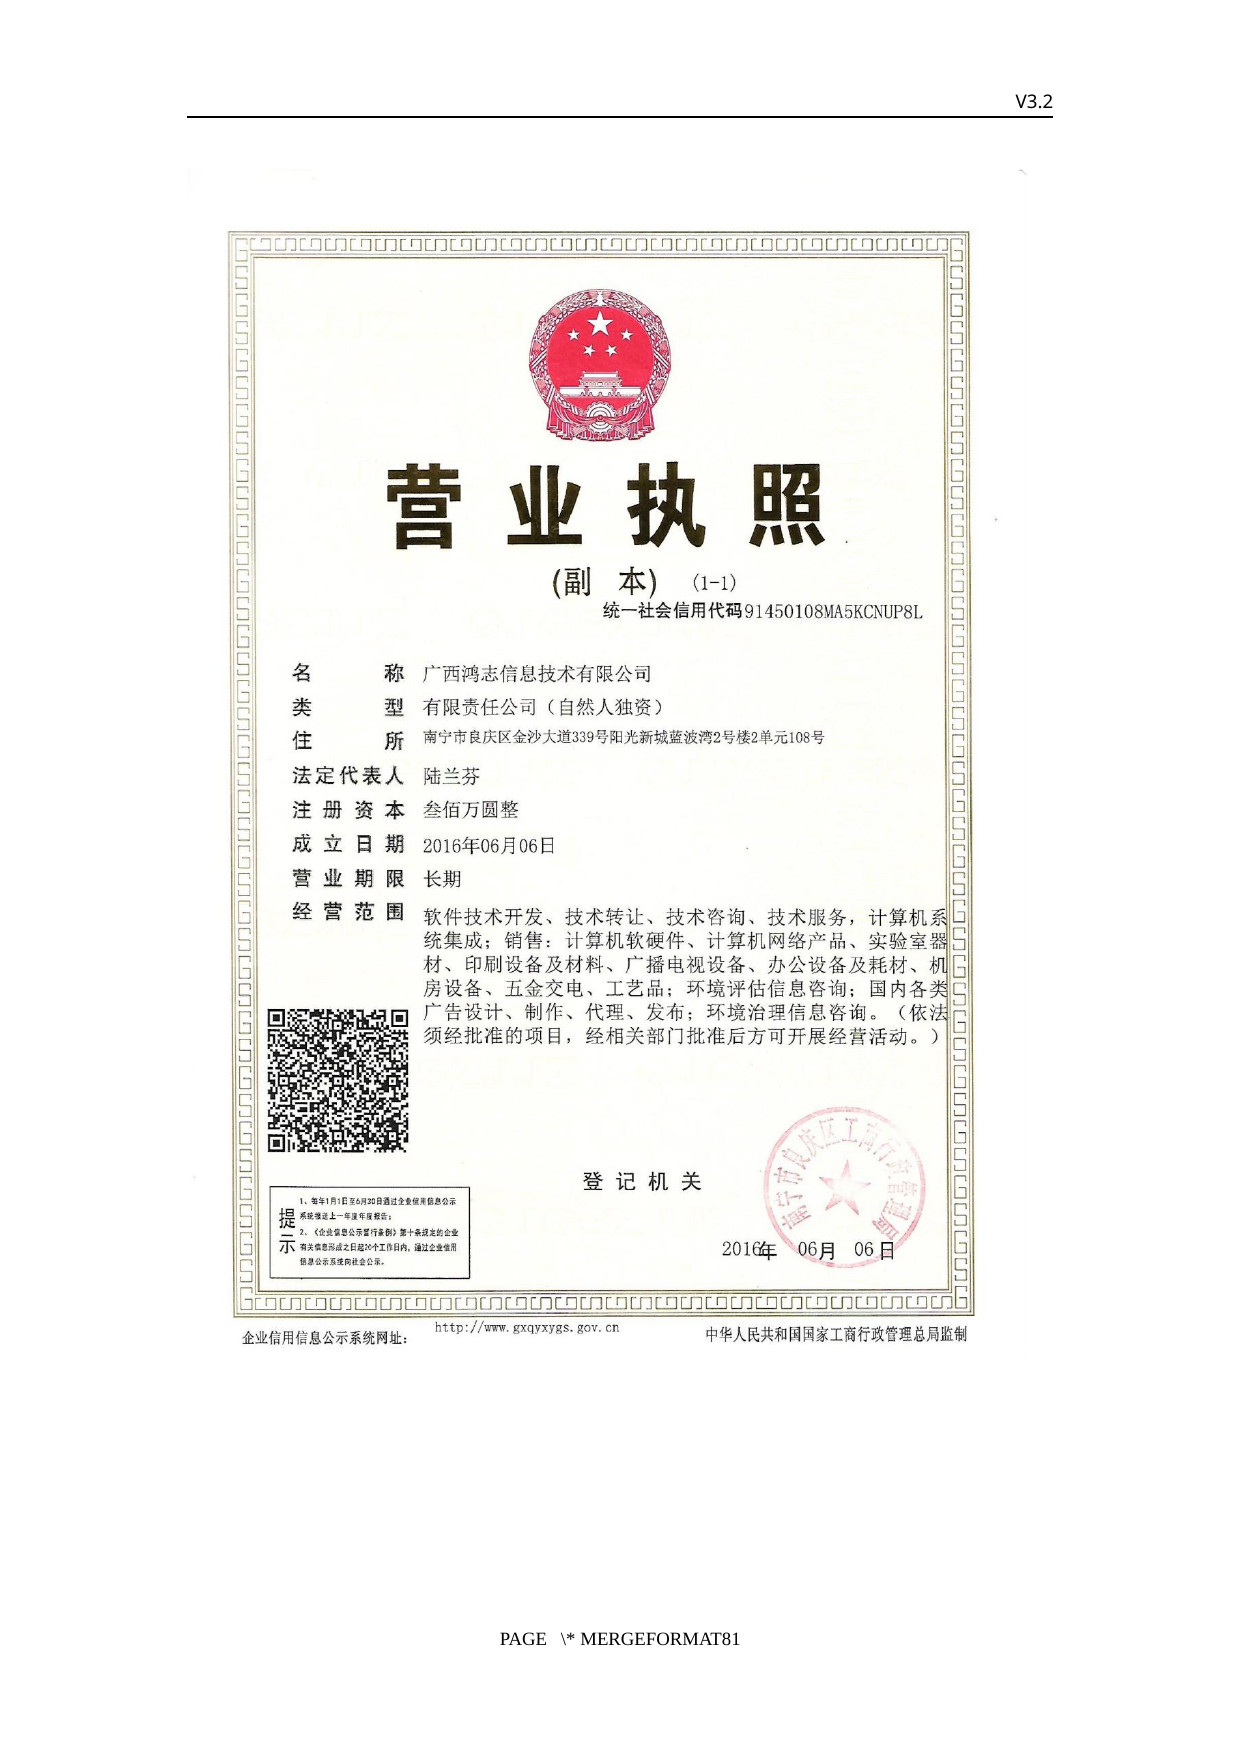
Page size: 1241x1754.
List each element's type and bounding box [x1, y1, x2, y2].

picture [187, 169, 1028, 1357]
